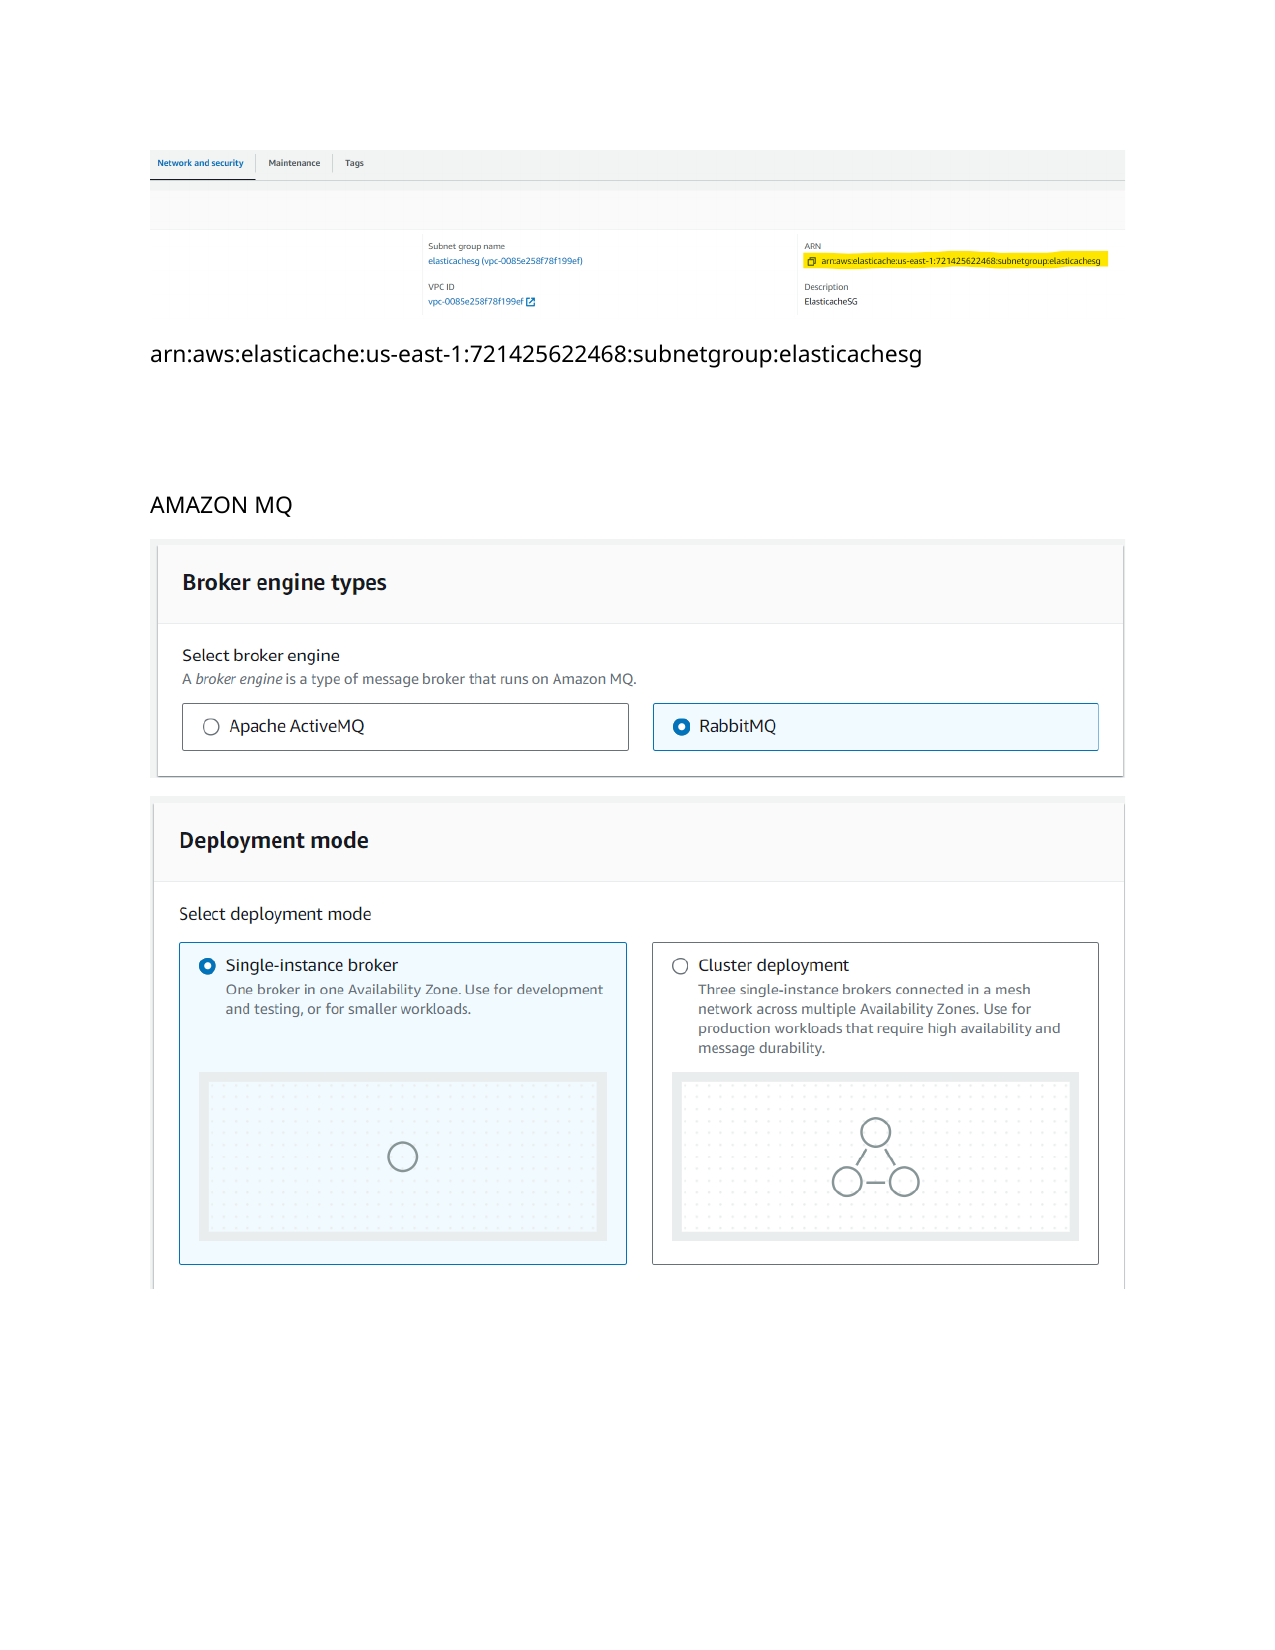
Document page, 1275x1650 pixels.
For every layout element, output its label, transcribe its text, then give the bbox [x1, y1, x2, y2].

picture [150, 150, 1125, 319]
picture [150, 796, 1125, 1289]
text AMAZON MQ [150, 489, 1125, 521]
picture [150, 539, 1125, 778]
text arn:aws:elasticache:us-east-1:721425622468:subnetgroup:elasticachesg [150, 338, 1125, 369]
